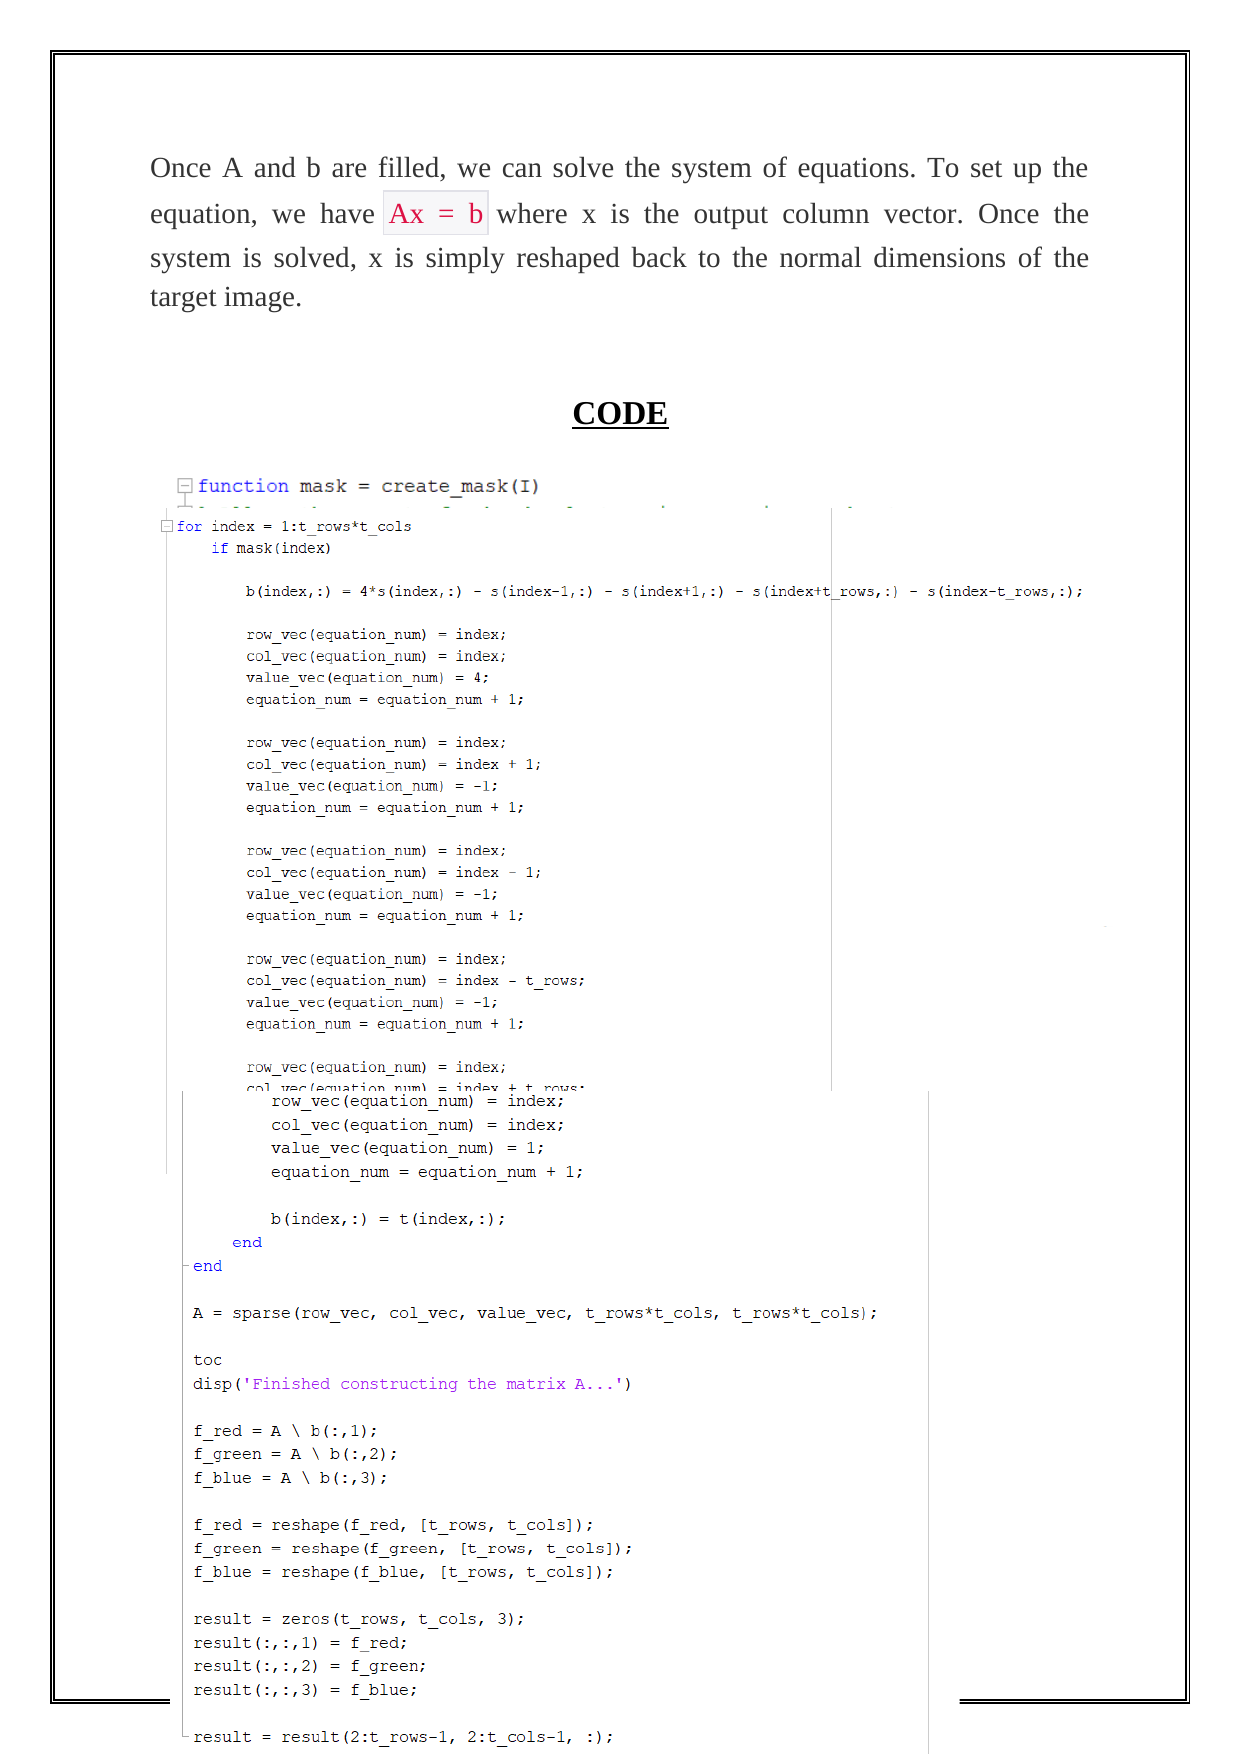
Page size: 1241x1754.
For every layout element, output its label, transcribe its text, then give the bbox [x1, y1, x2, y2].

text Once A and b are filled, we can solve the system of equations. To set up the equation, we have Ax = b where x is the output column vector. Once the system is solved, x is simply reshaped back to the normal dimensions of the target image. [150, 150, 1090, 312]
text CODE [150, 394, 1090, 432]
picture [160, 474, 1114, 1754]
